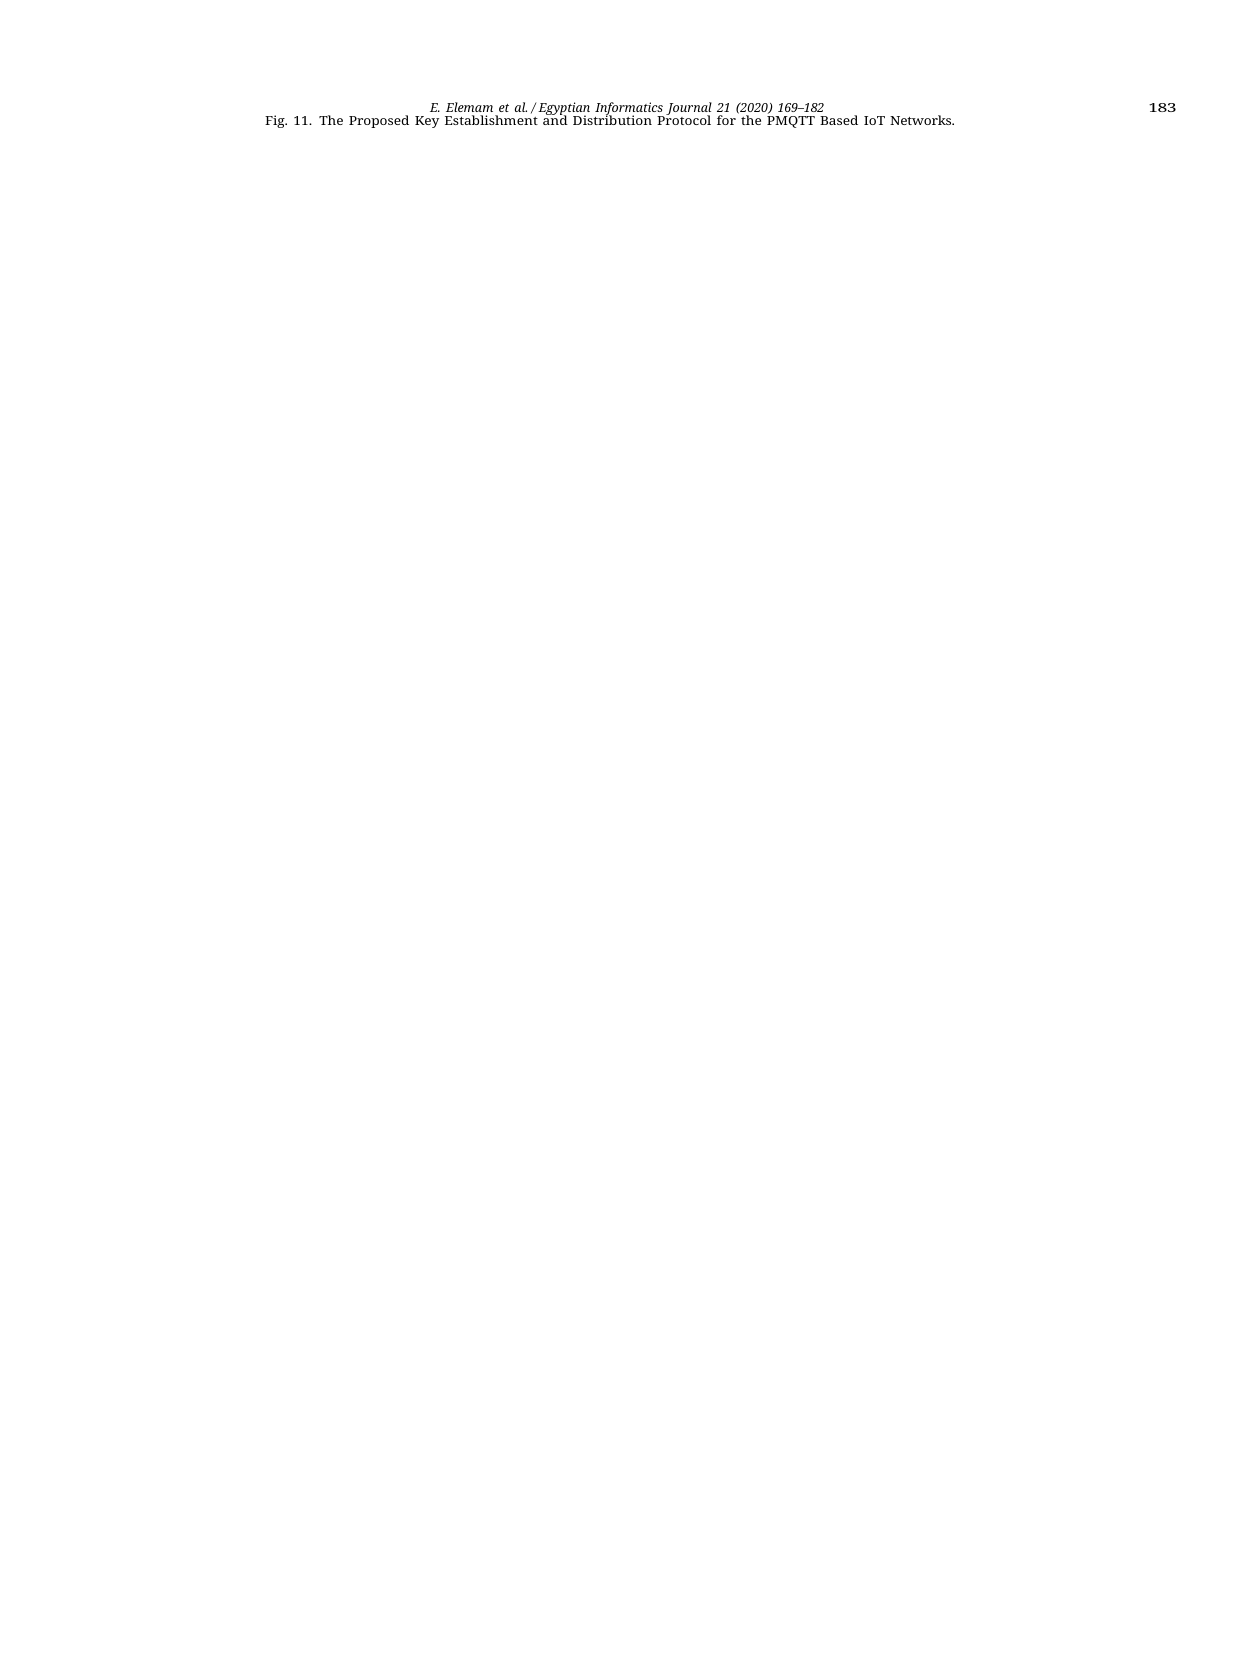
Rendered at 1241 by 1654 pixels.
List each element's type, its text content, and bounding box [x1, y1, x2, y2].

text Fig. 11. The Proposed Key Establishment and Distribution Protocol for the PMQTT Based IoT Networks. [77, 112, 1143, 129]
